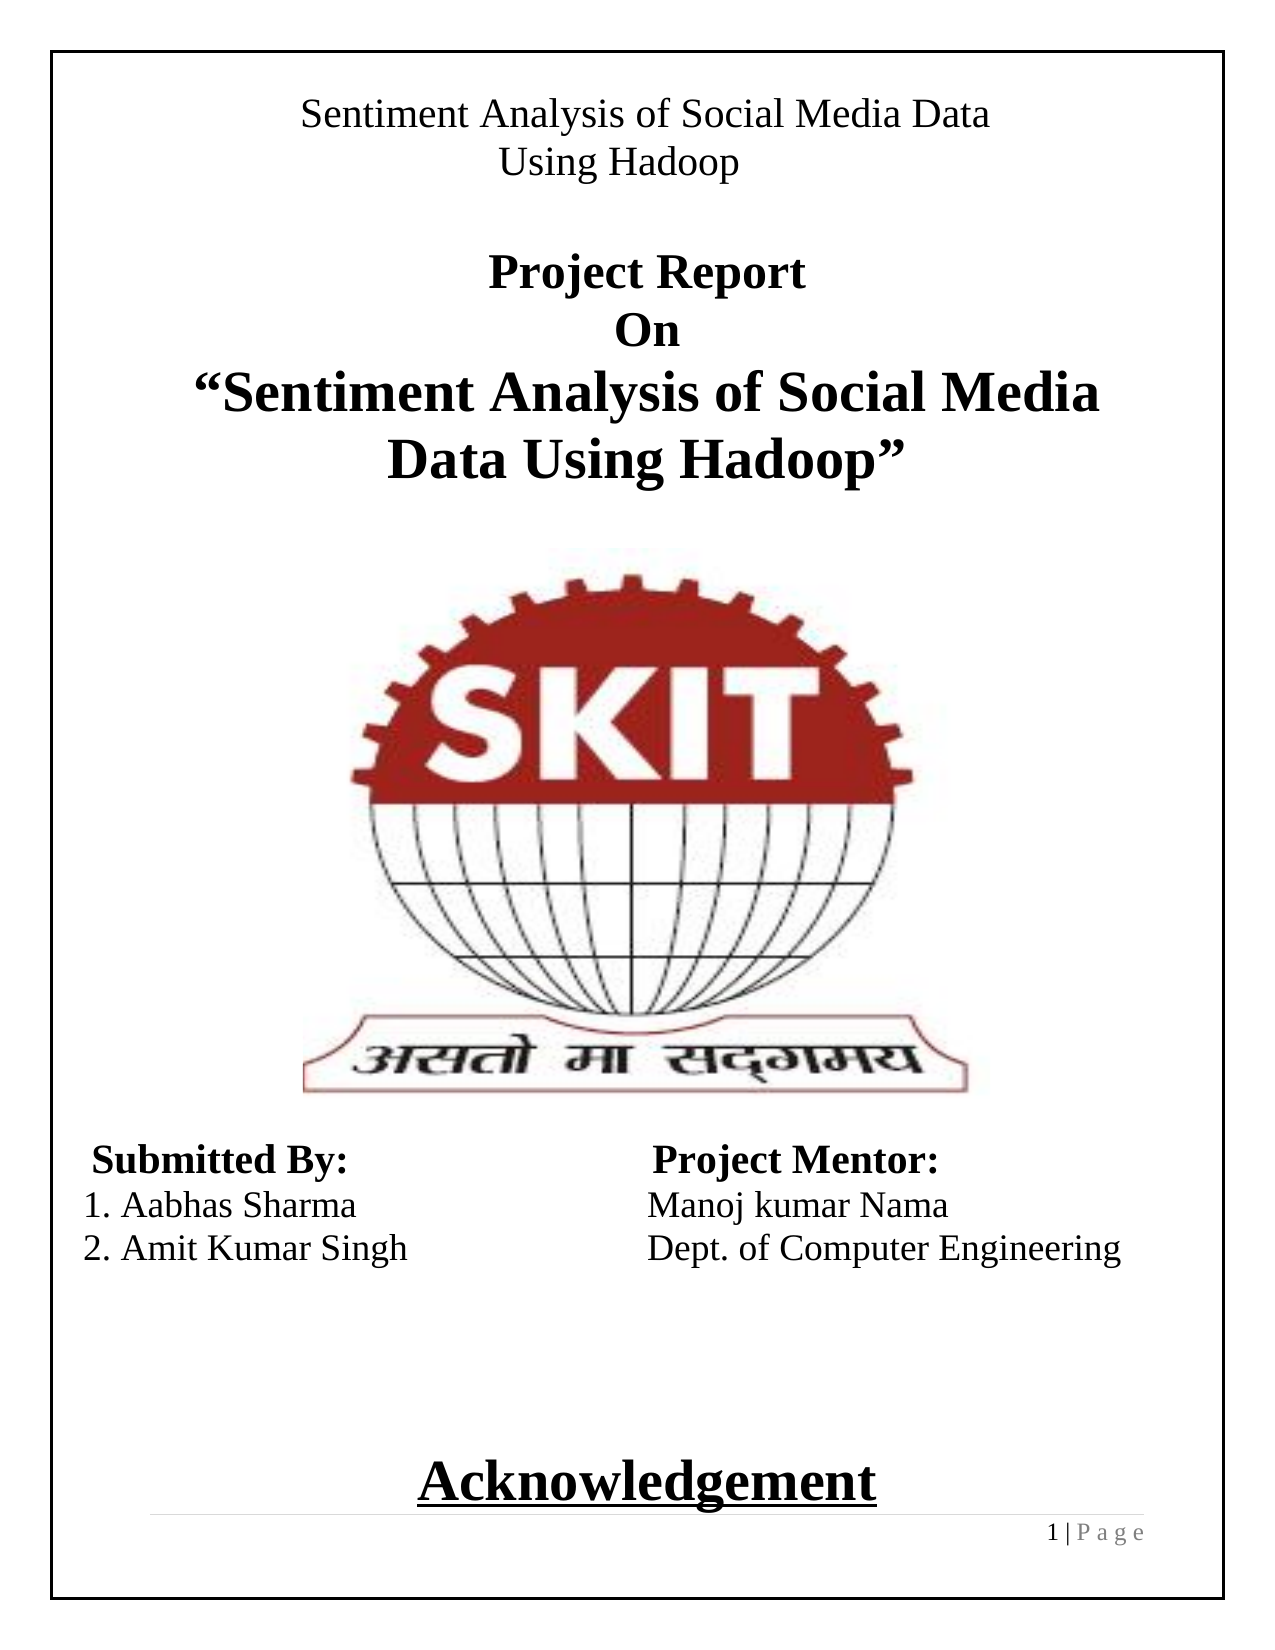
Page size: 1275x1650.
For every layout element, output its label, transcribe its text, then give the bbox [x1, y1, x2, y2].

list Amit Kumar Singh Dept. of Computer Engineering [83, 1226, 1144, 1269]
text Project Report [150, 242, 1144, 299]
list Aabhas Sharma Manoj kumar Nama [83, 1182, 1144, 1226]
text Using Hadoop [300, 137, 1144, 184]
picture [302, 548, 991, 1135]
text Sentiment Analysis of Social Media Data [300, 89, 1144, 137]
text On [150, 299, 1144, 357]
text Submitted By: Project Mentor: [91, 1134, 1144, 1182]
text Acknowledgement [150, 1446, 1144, 1513]
text “Sentiment Analysis of Social Media Data Using Hadoop” [150, 357, 1144, 491]
